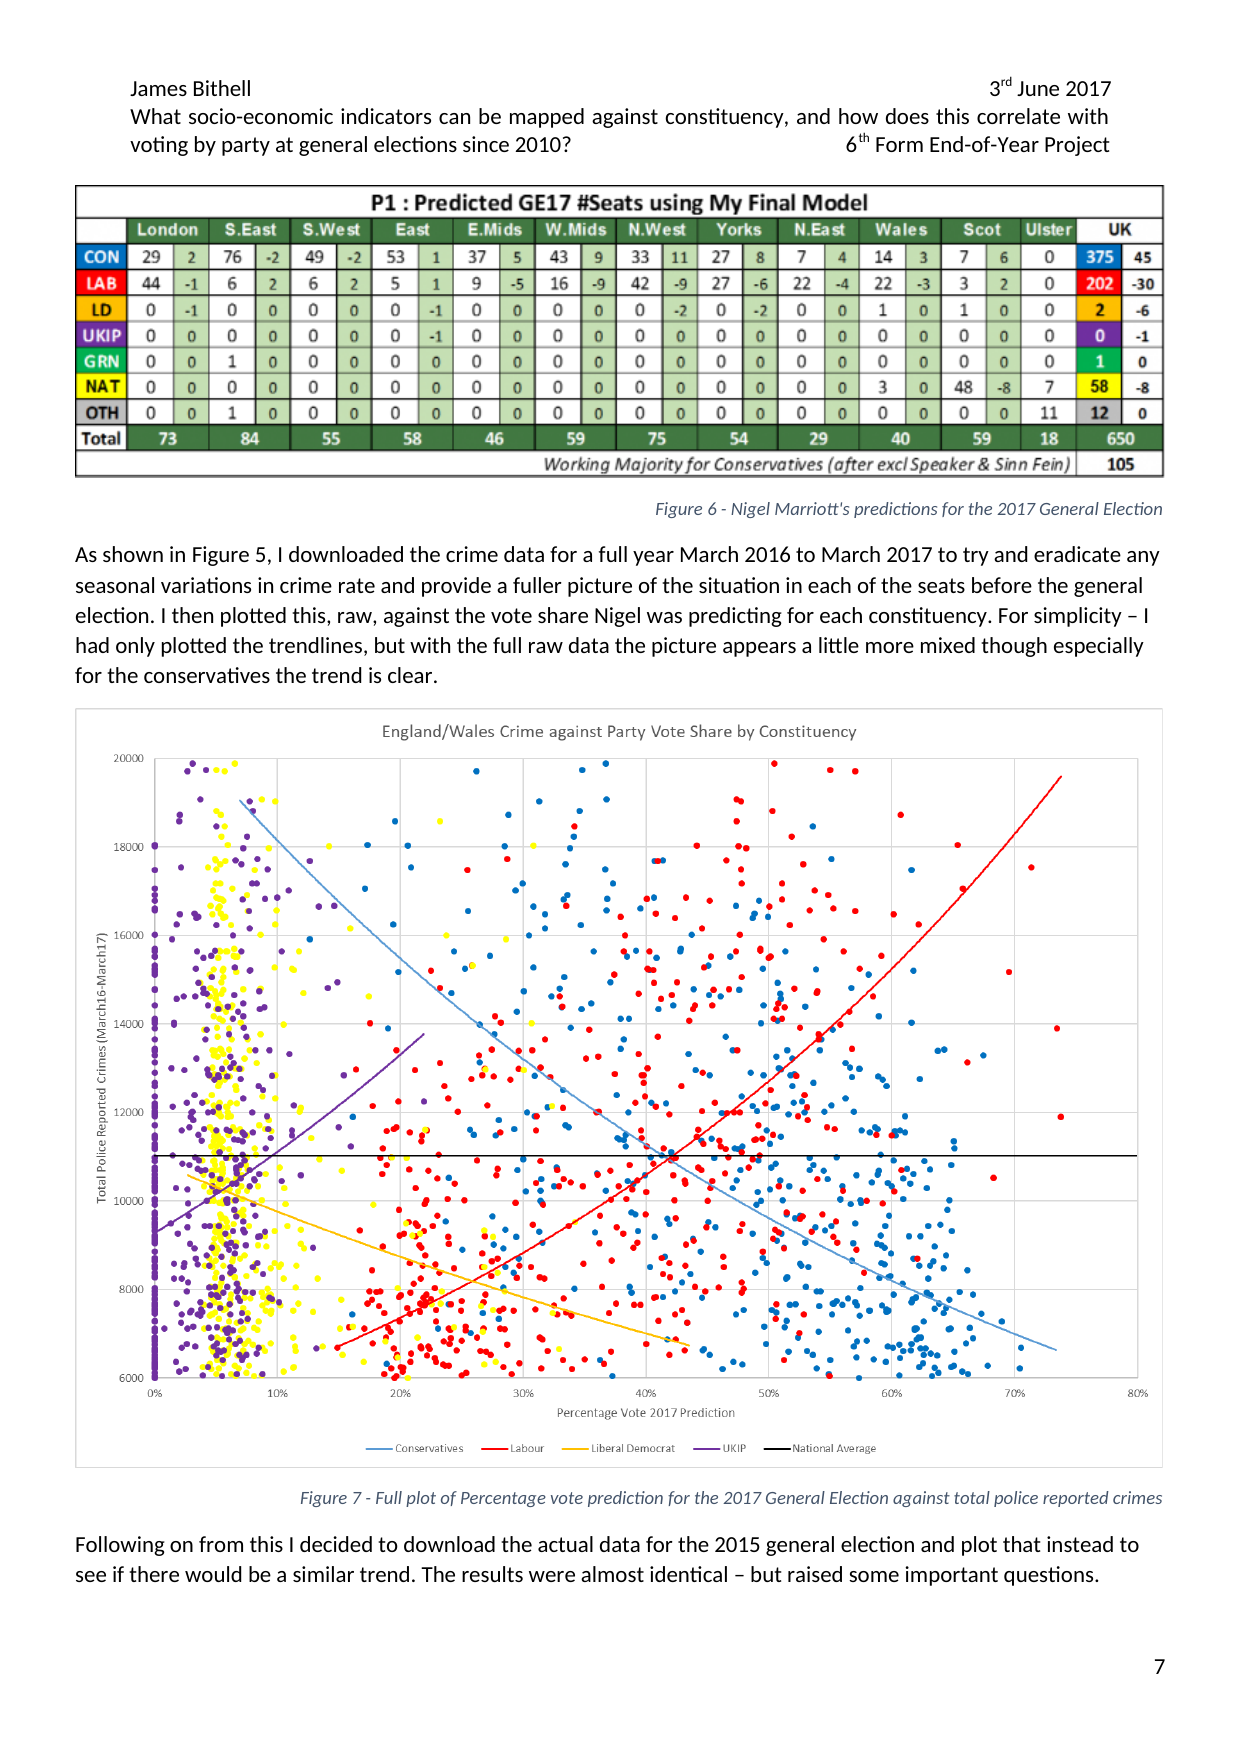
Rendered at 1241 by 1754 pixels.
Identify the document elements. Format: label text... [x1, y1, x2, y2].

text As shown in Figure 5, I downloaded the crime data for a full year March 2016 to March 2017 to try and eradicate any seasonal variations in crime rate and provide a fuller picture of the situation in each of the seats before the general election. I then plotted this, raw, against the vote share Nigel was predicting for each constituency. For simplicity – I had only plotted the trendlines, but with the full raw data the picture appears a little more mixed though especially for the conservatives the trend is clear. [75, 541, 1165, 689]
text Figure 7 - Full plot of Percentage vote prediction for the 2017 General Election against total police reported crimes [75, 1486, 1165, 1509]
text Following on from this I decided to download the actual data for the 2015 general election and plot that instead to see if there would be a similar trend. The results were almost identical – but raised some important questions. [75, 1530, 1165, 1588]
picture [75, 185, 1165, 478]
picture [75, 708, 1163, 1468]
text Figure 6 - Nigel Marriott's predictions for the 2017 General Election [75, 497, 1165, 520]
